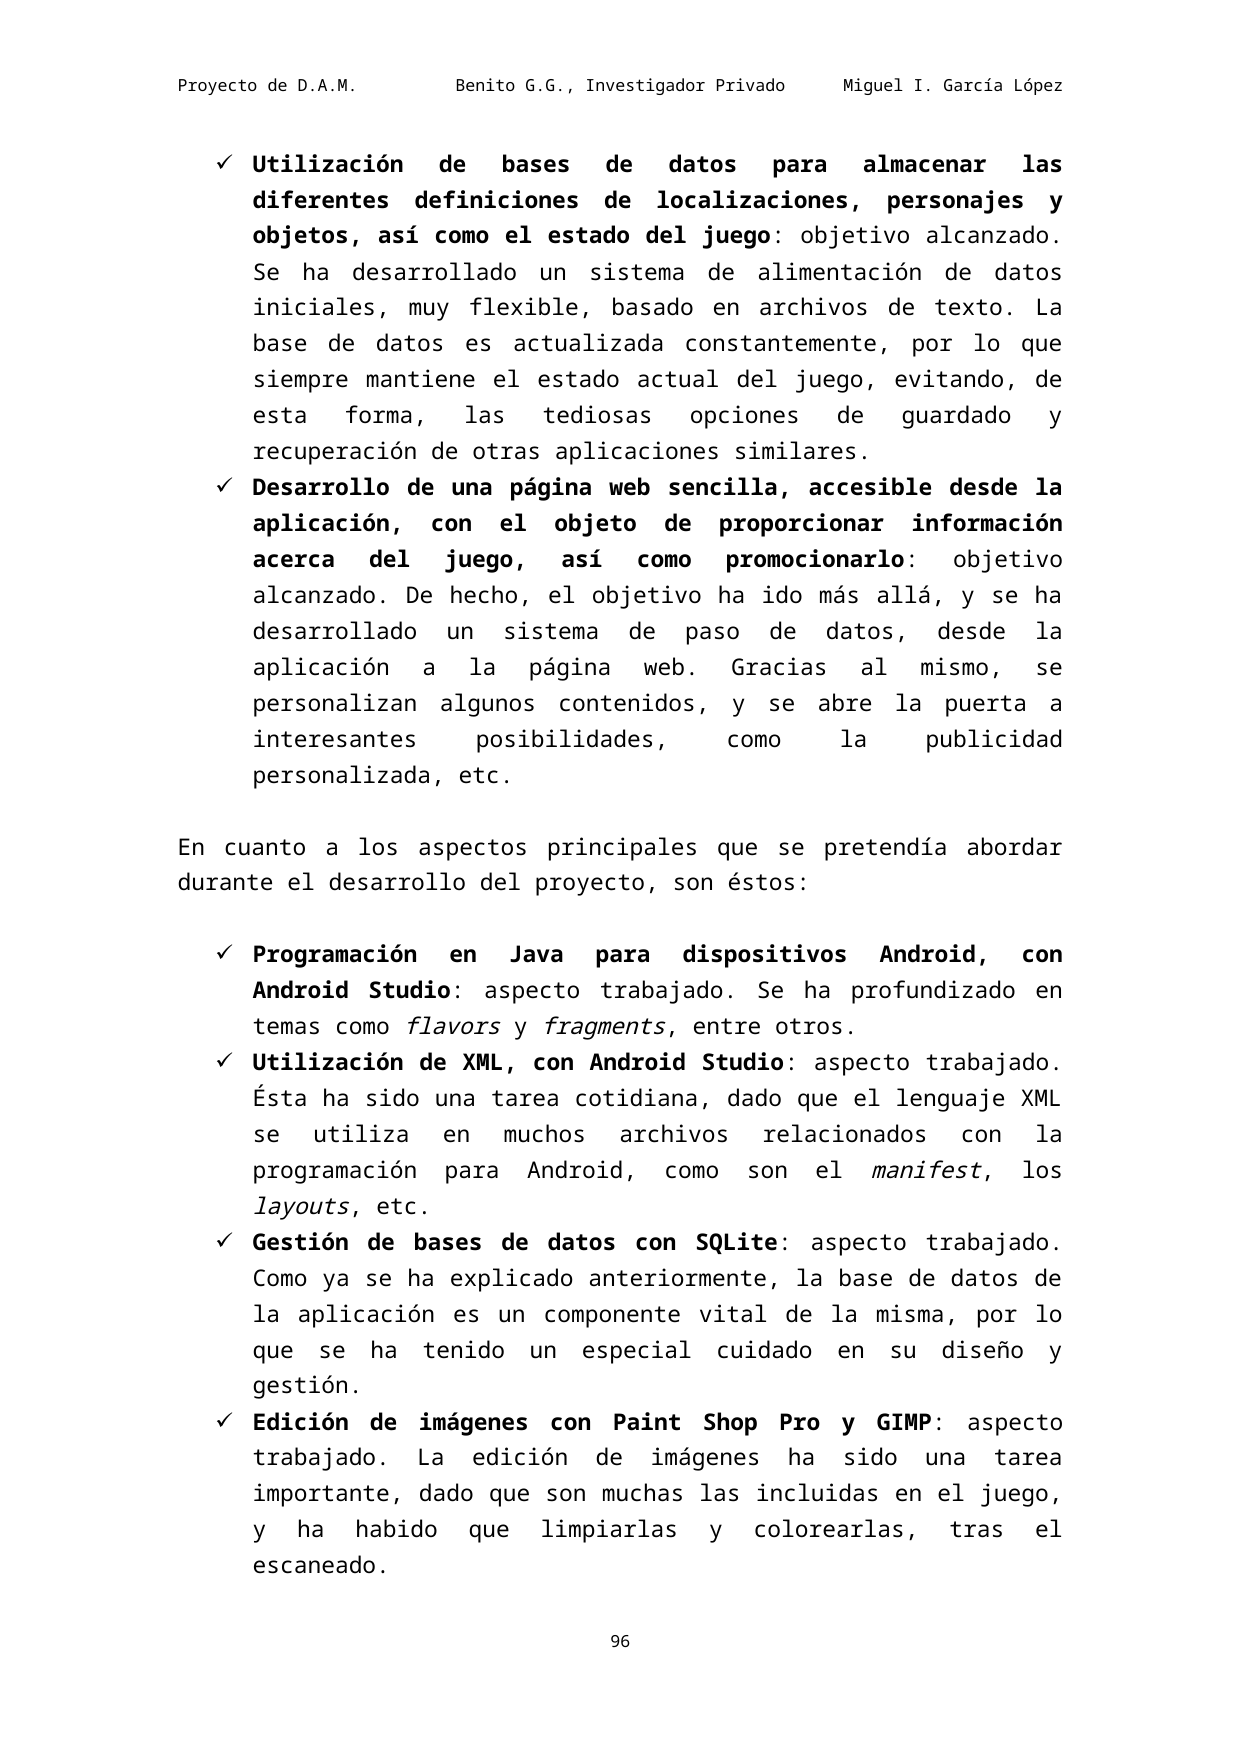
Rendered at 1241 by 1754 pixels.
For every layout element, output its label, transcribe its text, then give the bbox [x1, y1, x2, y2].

list En cuanto a los aspectos principales que se pretendía abordar durante el desarrollo del proyecto, son éstos: [177, 830, 1063, 898]
list Desarrollo de una página web sencilla, accesible desde la aplicación, con el objeto de proporcionar información acerca del juego, así como promocionarlo: objetivo alcanzado. De hecho, el objetivo ha ido más allá, y se ha desarrollado un sistema de paso de datos, desde la aplicación a la página web. Gracias al mismo, se personalizan algunos contenidos, y se abre la puerta a interesantes posibilidades, como la publicidad personalizada, etc. [215, 471, 1063, 790]
list Utilización de XML, con Android Studio: aspecto trabajado. Ésta ha sido una tarea cotidiana, dado que el lenguaje XML se utiliza en muchos archivos relacionados con la programación para Android, como son el manifest, los layouts, etc. [215, 1046, 1063, 1221]
list Programación en Java para dispositivos Android, con Android Studio: aspecto trabajado. Se ha profundizado en temas como flavors y fragments, entre otros. [215, 938, 1063, 1041]
list Utilización de bases de datos para almacenar las diferentes definiciones de localizaciones, personajes y objetos, así como el estado del juego: objetivo alcanzado. Se ha desarrollado un sistema de alimentación de datos iniciales, muy flexible, basado en archivos de texto. La base de datos es actualizada constantemente, por lo que siempre mantiene el estado actual del juego, evitando, de esta forma, las tediosas opciones de guardado y recuperación de otras aplicaciones similares. [215, 148, 1063, 466]
list Edición de imágenes con Paint Shop Pro y GIMP: aspecto trabajado. La edición de imágenes ha sido una tarea importante, dado que son muchas las incluidas en el juego, y ha habido que limpiarlas y colorearlas, tras el escaneado. [215, 1405, 1063, 1580]
list Gestión de bases de datos con SQLite: aspecto trabajado. Como ya se ha explicado anteriormente, la base de datos de la aplicación es un componente vital de la misma, por lo que se ha tenido un especial cuidado en su diseño y gestión. [215, 1226, 1063, 1401]
